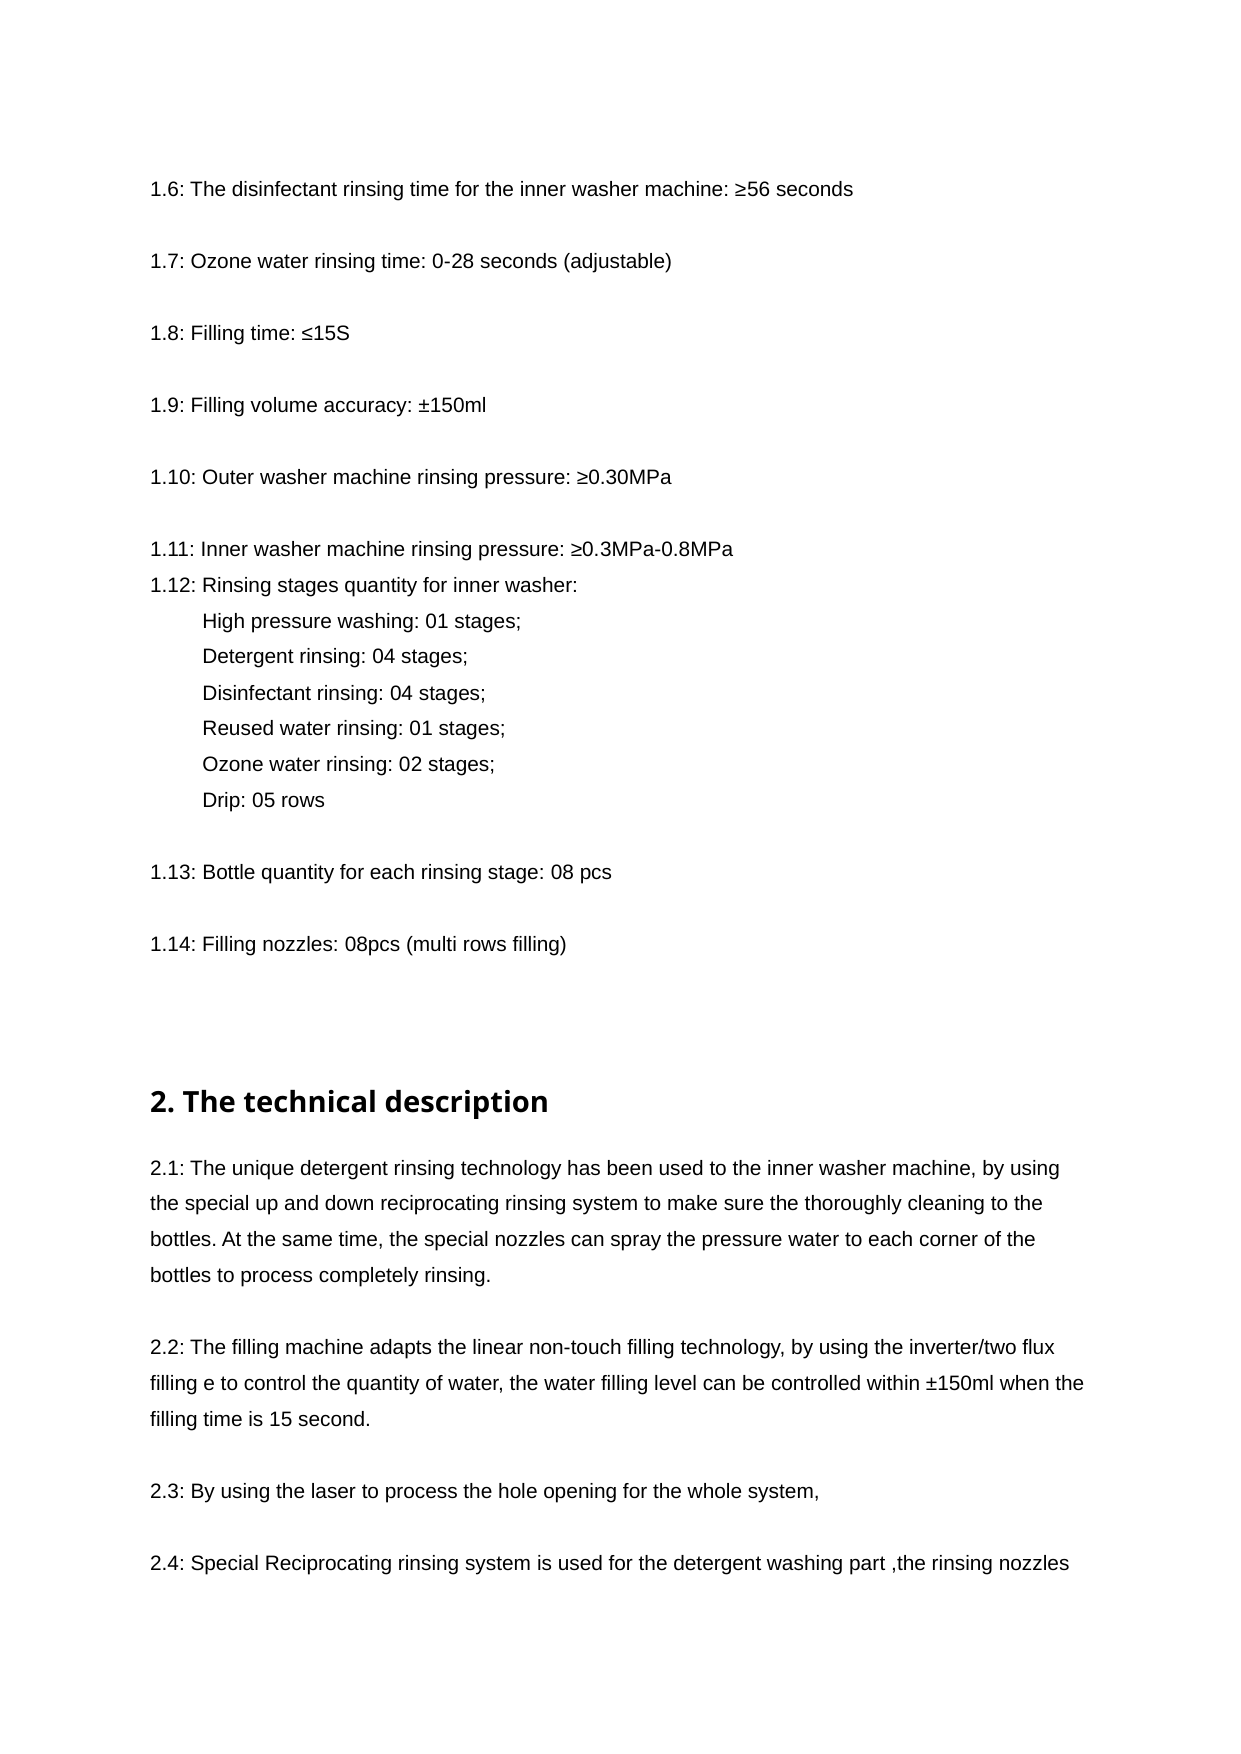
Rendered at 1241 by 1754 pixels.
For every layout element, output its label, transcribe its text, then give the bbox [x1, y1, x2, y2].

text 2.1: The unique detergent rinsing technology has been used to the inner washer machine, by using the special up and down reciprocating rinsing system to make sure the thoroughly cleaning to the bottles. At the same time, the special nozzles can spray the pressure water to each corner of the bottles to process completely rinsing. [150, 1155, 1090, 1287]
text Reused water rinsing: 01 stages; [150, 716, 1090, 740]
text 1.14: Filling nozzles: 08pcs (multi rows filling) [150, 932, 1090, 956]
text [150, 1551, 1090, 1574]
text 1.8: Filling time: ≤15S [150, 321, 1090, 345]
text 1.6: The disinfectant rinsing time for the inner washer machine: ≥56 seconds [150, 177, 1090, 201]
text 1.12: Rinsing stages quantity for inner washer: [150, 572, 1090, 596]
text Disinfectant rinsing: 04 stages; [150, 680, 1090, 704]
text 2. The technical description [150, 1082, 1090, 1121]
text Ozone water rinsing: 02 stages; [150, 752, 1090, 776]
text 1.9: Filling volume accuracy: ±150ml [150, 393, 1090, 417]
text 1.10: Outer washer machine rinsing pressure: ≥0.30MPa [150, 465, 1090, 489]
text Detergent rinsing: 04 stages; [150, 644, 1090, 668]
text High pressure washing: 01 stages; [150, 608, 1090, 632]
text 2.2: The filling machine adapts the linear non-touch filling technology, by using the inverter/two flux filling e to control the quantity of water, the water filling level can be controlled within ±150ml when the filling time is 15 second. [150, 1335, 1090, 1431]
text 2.3: By using the laser to process the hole opening for the whole system, [150, 1479, 1090, 1503]
text Drip: 05 rows [150, 788, 1090, 812]
text 1.7: Ozone water rinsing time: 0-28 seconds (adjustable) [150, 249, 1090, 273]
text 1.11: Inner washer machine rinsing pressure: ≥0.3MPa-0.8MPa [150, 537, 1090, 561]
text 1.13: Bottle quantity for each rinsing stage: 08 pcs [150, 860, 1090, 884]
